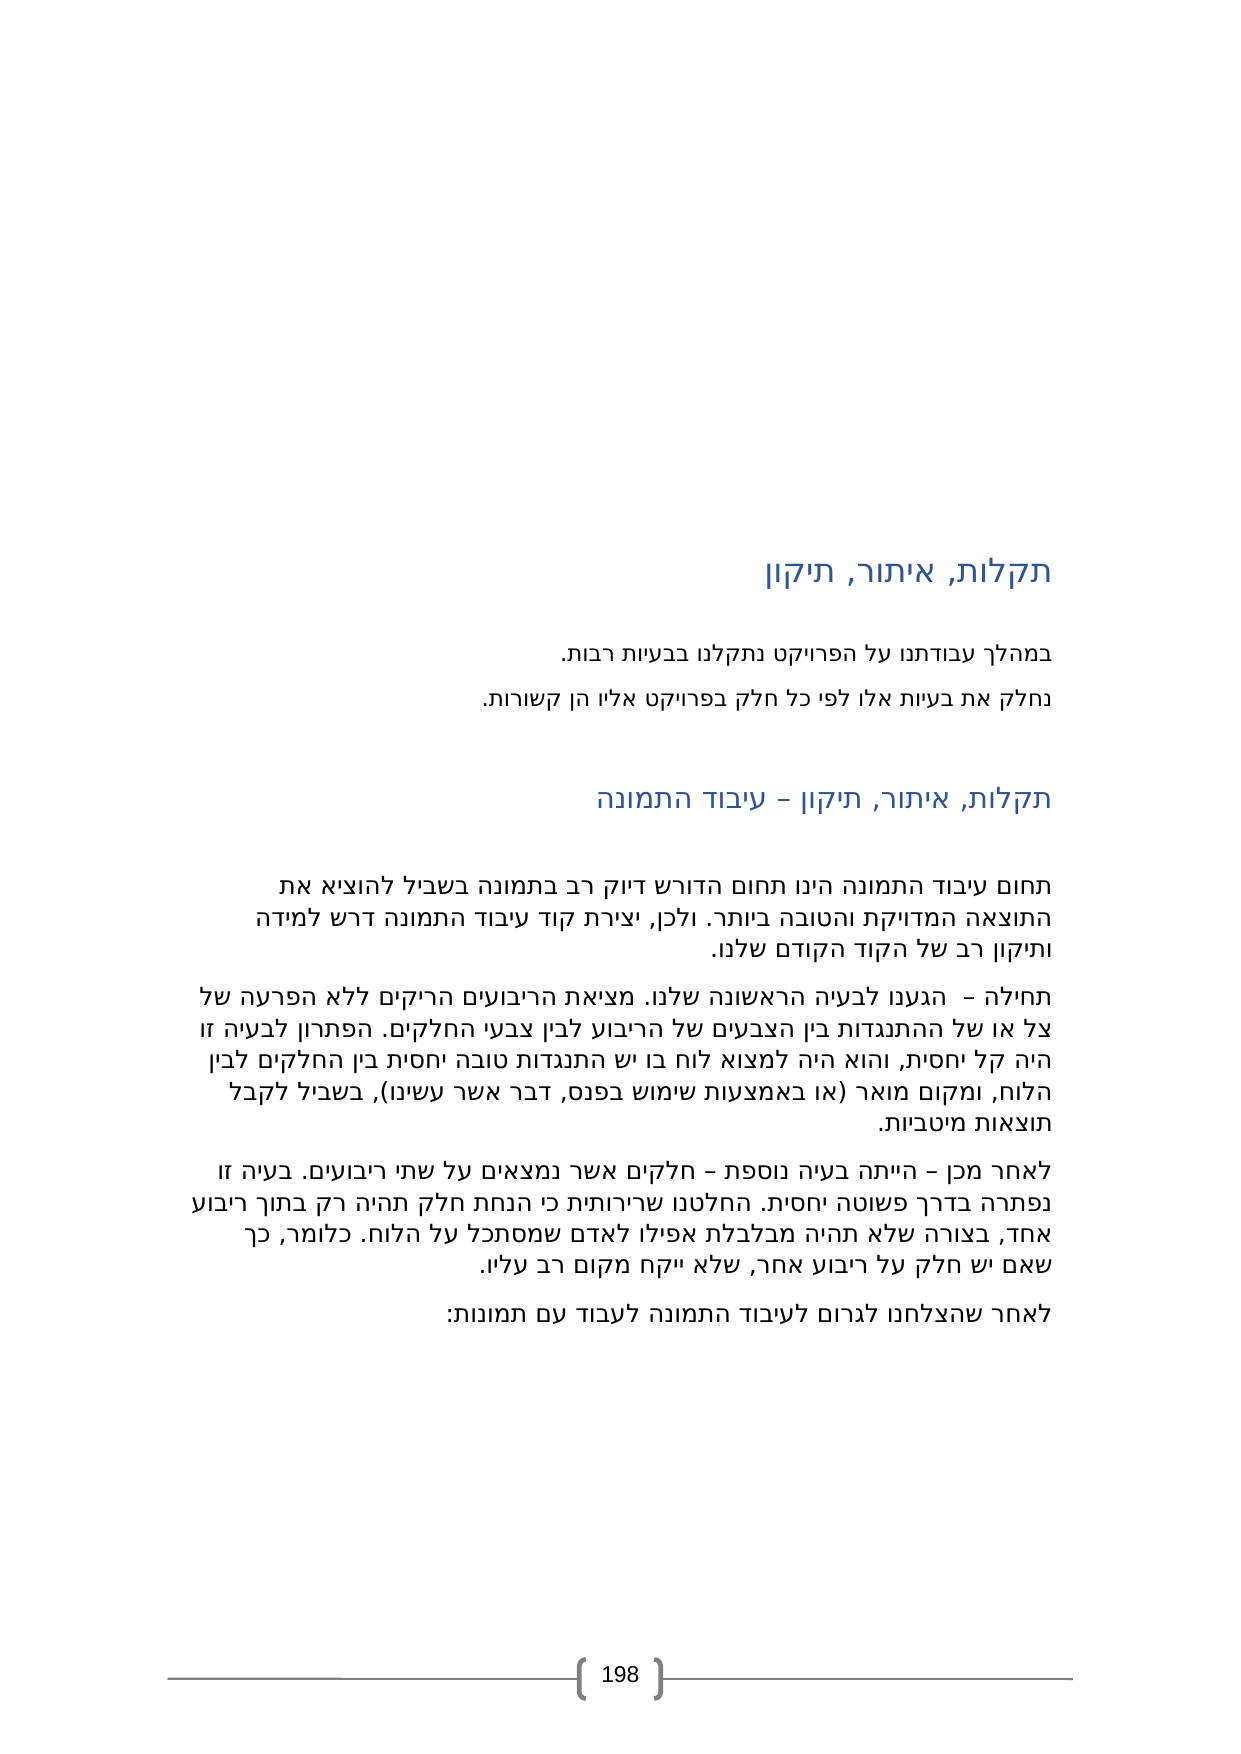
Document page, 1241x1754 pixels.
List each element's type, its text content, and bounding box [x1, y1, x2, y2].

text תחילה – הגענו לבעיה הראשונה שלנו. מציאת הריבועים הריקים ללא הפרעה של צל או של ההתנגדות בין הצבעים של הריבוע לבין צבעי החלקים. הפתרון לבעיה זו היה קל יחסית, והוא היה למצוא לוח בו יש התנגדות טובה יחסית בין החלקים לבין הלוח, ומקום מואר (או באמצעות שימוש בפנס, דבר אשר עשינו), בשביל לקבל תוצאות מיטביות. [187, 982, 1053, 1137]
text במהלך עבודתנו על הפרויקט נתקלנו בבעיות רבות. [187, 640, 1053, 667]
text נחלק את בעיות אלו לפי כל חלק בפרויקט אליו הן קשורות. [187, 685, 1053, 712]
text תחום עיבוד התמונה הינו תחום הדורש דיוק רב בתמונה בשביל להוציא את התוצאה המדויקת והטובה ביותר. ולכן, יצירת קוד עיבוד התמונה דרש למידה ותיקון רב של הקוד הקודם שלנו. [187, 871, 1053, 963]
subtitle תקלות, איתור, תיקון [187, 551, 1053, 590]
text לאחר מכן – הייתה בעיה נוספת – חלקים אשר נמצאים על שתי ריבועים. בעיה זו נפתרה בדרך פשוטה יחסית. החלטנו שרירותית כי הנחת חלק תהיה רק בתוך ריבוע אחד, בצורה שלא תהיה מבלבלת אפילו לאדם שמסתכל על הלוח. כלומר, כך שאם יש חלק על ריבוע אחר, שלא ייקח מקום רב עליו. [187, 1156, 1053, 1280]
subtitle תקלות, איתור, תיקון – עיבוד התמונה [187, 781, 1053, 815]
text לאחר שהצלחנו לגרום לעיבוד התמונה לעבוד עם תמונות: [187, 1299, 1053, 1328]
